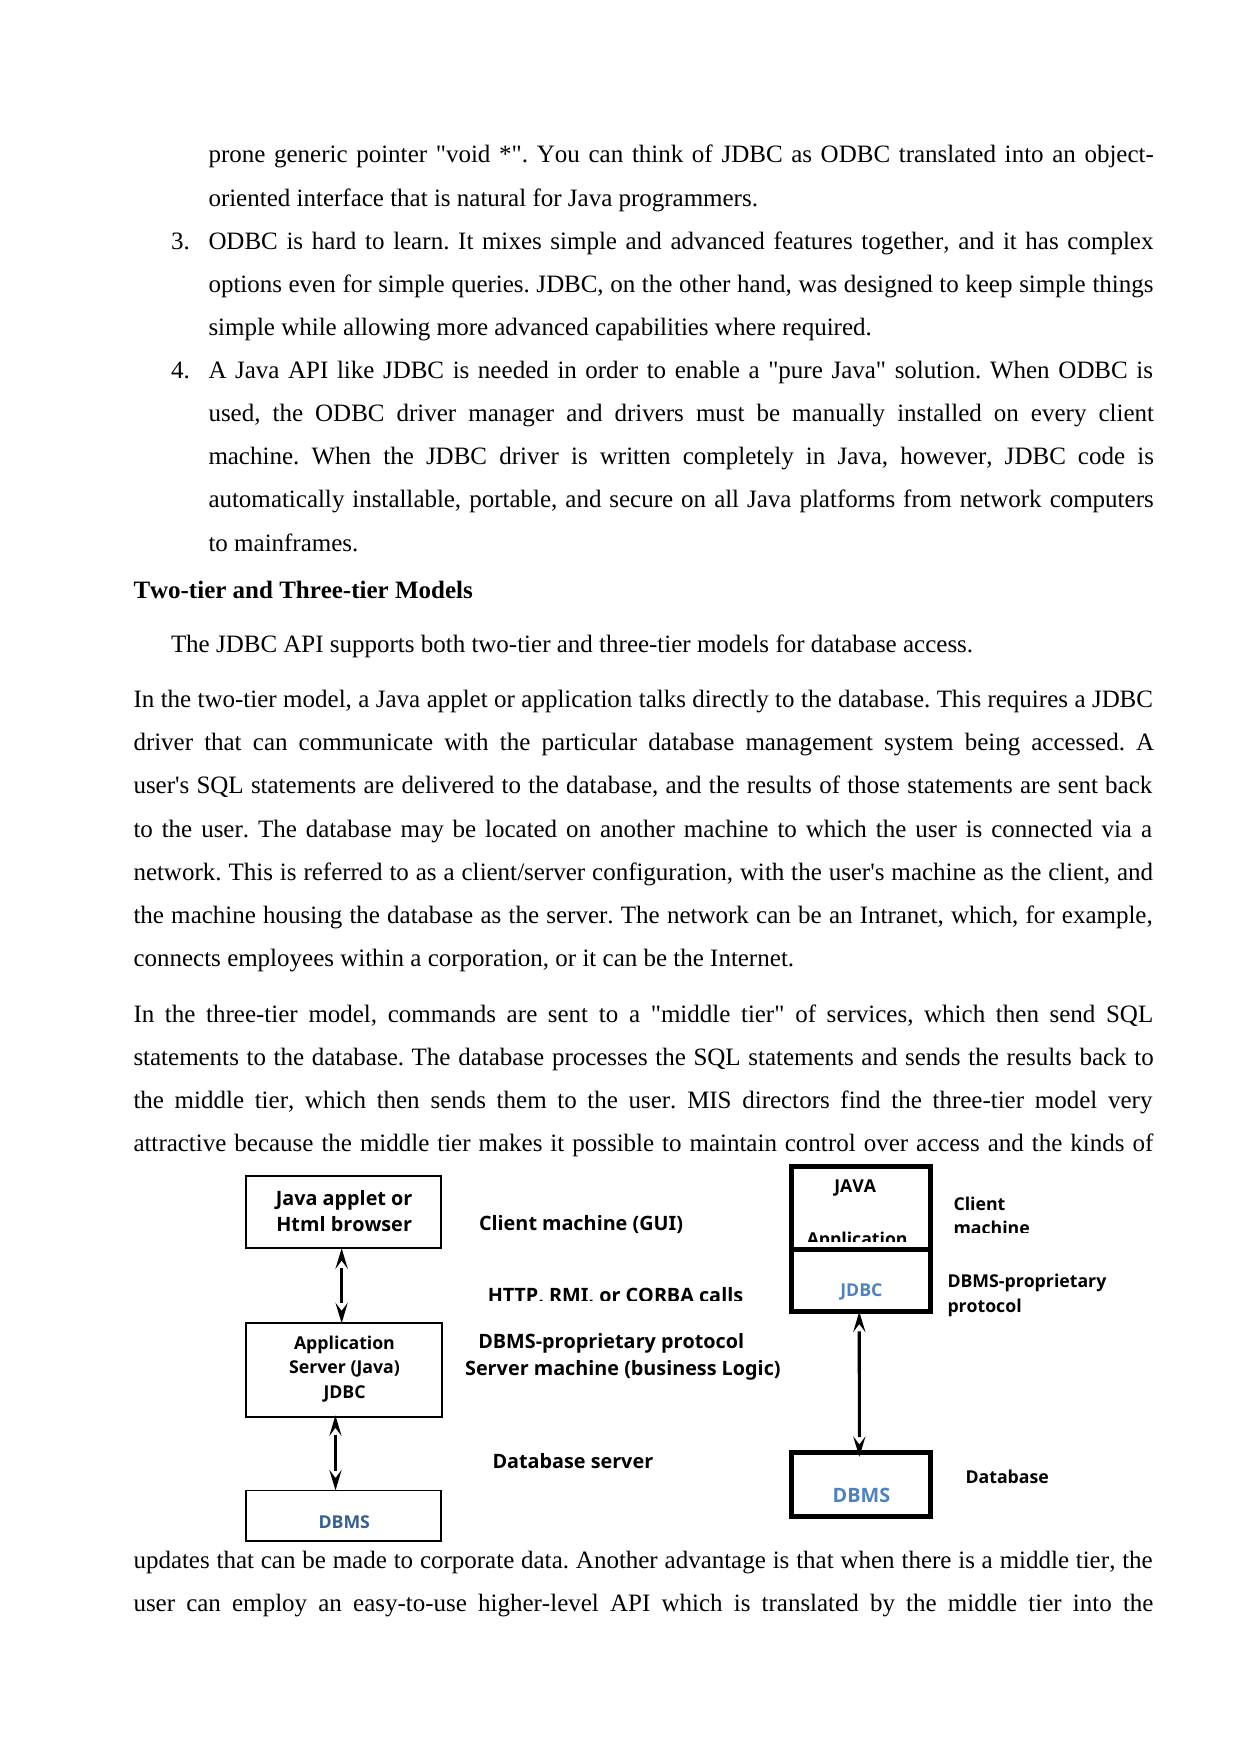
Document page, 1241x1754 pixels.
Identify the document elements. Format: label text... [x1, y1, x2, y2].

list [171, 139, 1155, 211]
subtitle Two-tier and Three-tier Models [133, 575, 1155, 604]
text The JDBC API supports both two-tier and three-tier models for database access. [171, 629, 1155, 657]
text In the two-tier model, a Java applet or application talks directly to the database. This requires a JDBC driver that can communicate with the particular database management system being accessed. A user's SQL statements are delivered to the database, and the results of those statements are sent back to the user. The database may be located on another machine to which the user is connected via a network. This is referred to as a client/server configuration, with the user's machine as the client, and the machine housing the database as the server. The network can be an Intranet, which, for example, connects employees within a corporation, or it can be the Internet. [133, 684, 1155, 972]
list A Java API like JDBC is needed in order to enable a "pure Java" solution. When ODBC is used, the ODBC driver manager and drivers must be manually installed on every client machine. When the JDBC driver is written completely in Java, however, JDBC code is automatically installable, portable, and secure on all Java platforms from network computers to mainframes. [171, 355, 1155, 556]
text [133, 999, 1155, 1617]
list ODBC is hard to learn. It mixes simple and advanced features together, and it has complex options even for simple queries. JDBC, on the other hand, was designed to keep simple things simple while allowing more advanced capabilities where required. [171, 226, 1155, 341]
